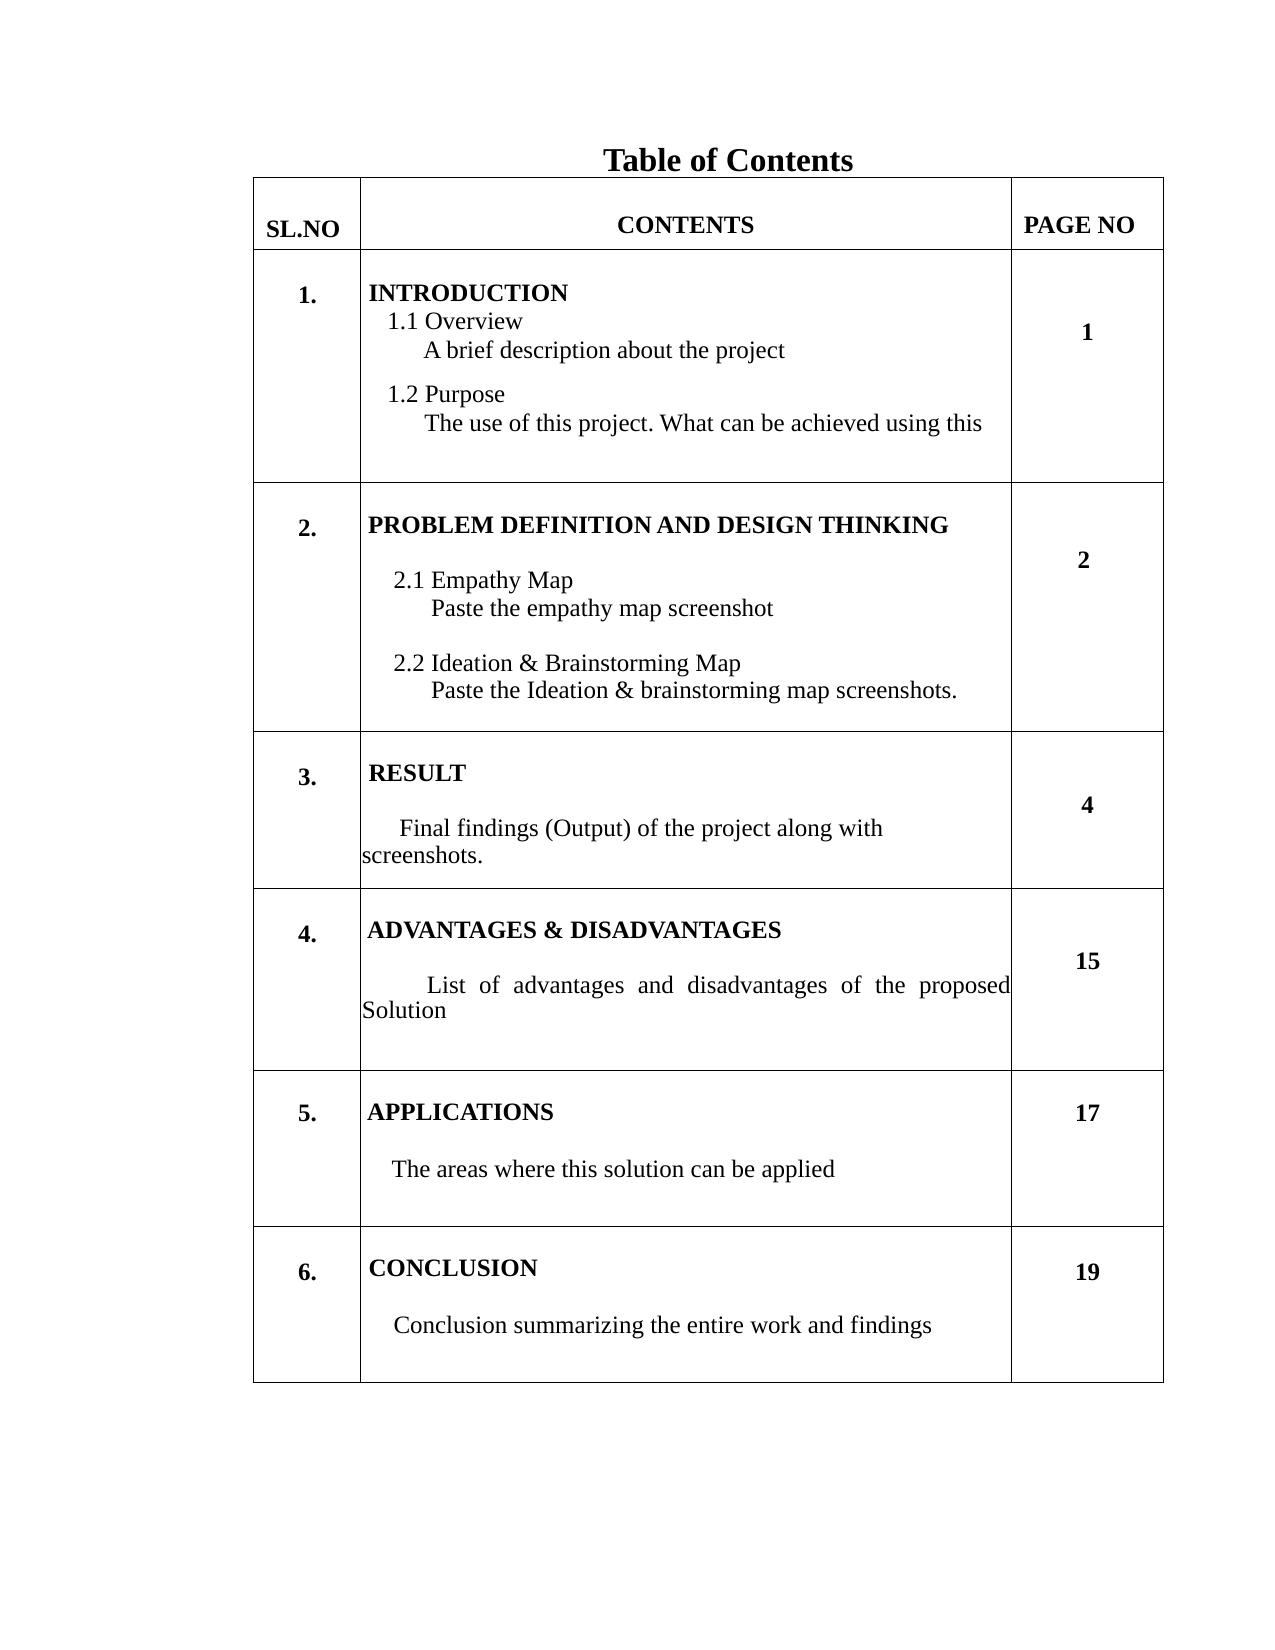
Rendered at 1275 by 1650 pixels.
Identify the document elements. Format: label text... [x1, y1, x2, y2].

table_cell PROBLEM DEFINITION AND DESIGN THINKING 2.1 Empathy Map Paste the empathy map screenshot 2.2 Ideation & Brainstorming Map Paste the Ideation & brainstorming map screenshots. [361, 483, 1011, 731]
table_header PAGE NO [1012, 178, 1163, 249]
table_cell 6. [254, 1227, 360, 1382]
table_cell 15 [1012, 889, 1163, 1070]
table_cell 1. [254, 250, 360, 482]
table_header CONTENTS [361, 178, 1011, 249]
table_cell 5. [254, 1071, 360, 1226]
table_cell 1 [1012, 250, 1163, 482]
table_header SL.NO [254, 178, 360, 249]
table_cell RESULT Final findings (Output) of the project along with screenshots. [361, 732, 1011, 888]
table_cell 4. [254, 889, 360, 1070]
table_cell 19 [1012, 1227, 1163, 1382]
table_cell 17 [1012, 1071, 1163, 1226]
table_cell INTRODUCTION 1.1 Overview A brief description about the project 1.2 Purpose The use of this project. What can be achieved using this [361, 250, 1011, 482]
table_cell APPLICATIONS The areas where this solution can be applied [361, 1071, 1011, 1226]
table_cell CONCLUSION Conclusion summarizing the entire work and findings [361, 1227, 1011, 1382]
table_cell 2 [1012, 483, 1163, 731]
table_cell 3. [254, 732, 360, 888]
table_cell 2. [254, 483, 360, 731]
table_cell 4 [1012, 732, 1163, 888]
table_cell ADVANTAGES & DISADVANTAGES List of advantages and disadvantages of the proposed Solution [361, 889, 1011, 1070]
text Table of Contents [150, 150, 853, 177]
